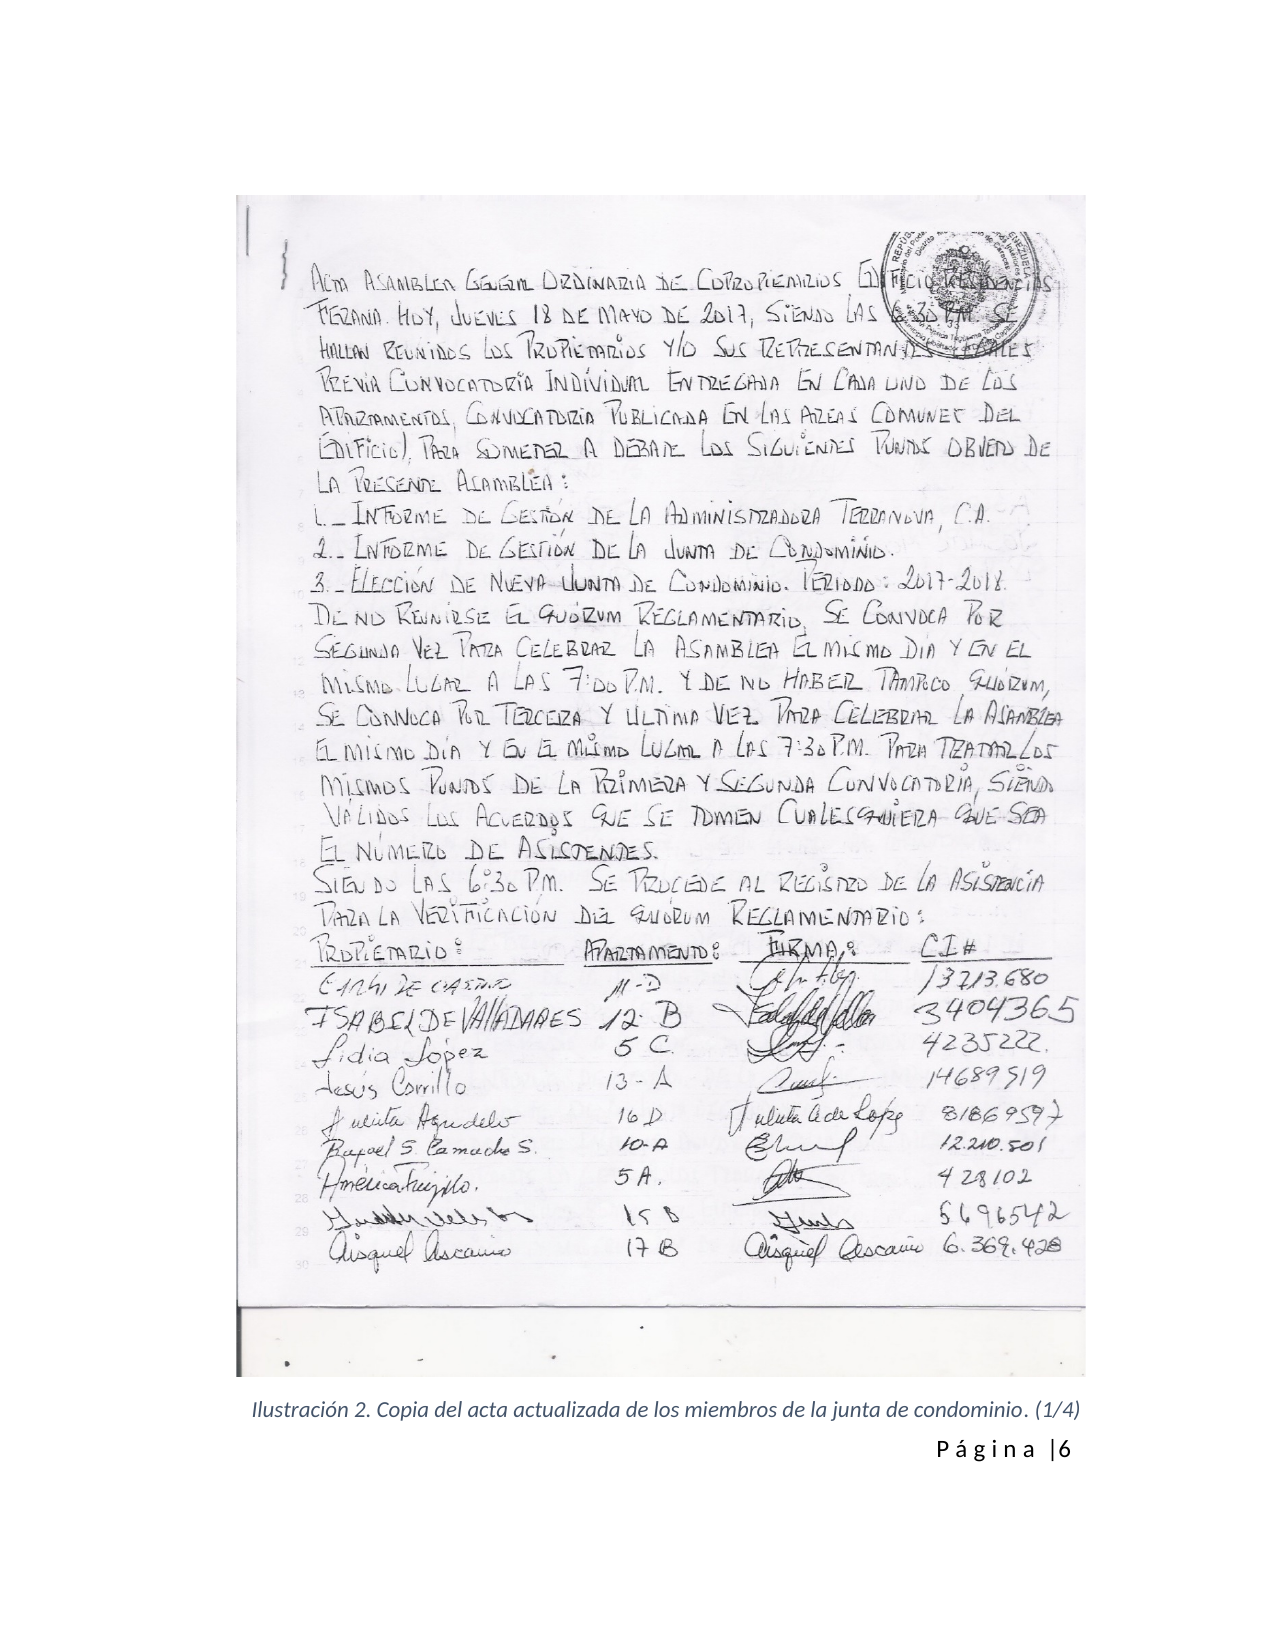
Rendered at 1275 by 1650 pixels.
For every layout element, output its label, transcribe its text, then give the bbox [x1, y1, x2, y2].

picture [236, 195, 1086, 1377]
text Ilustración 2. Copia del acta actualizada de los miembros de la junta de condominio. (1/4) [236, 1395, 1098, 1423]
